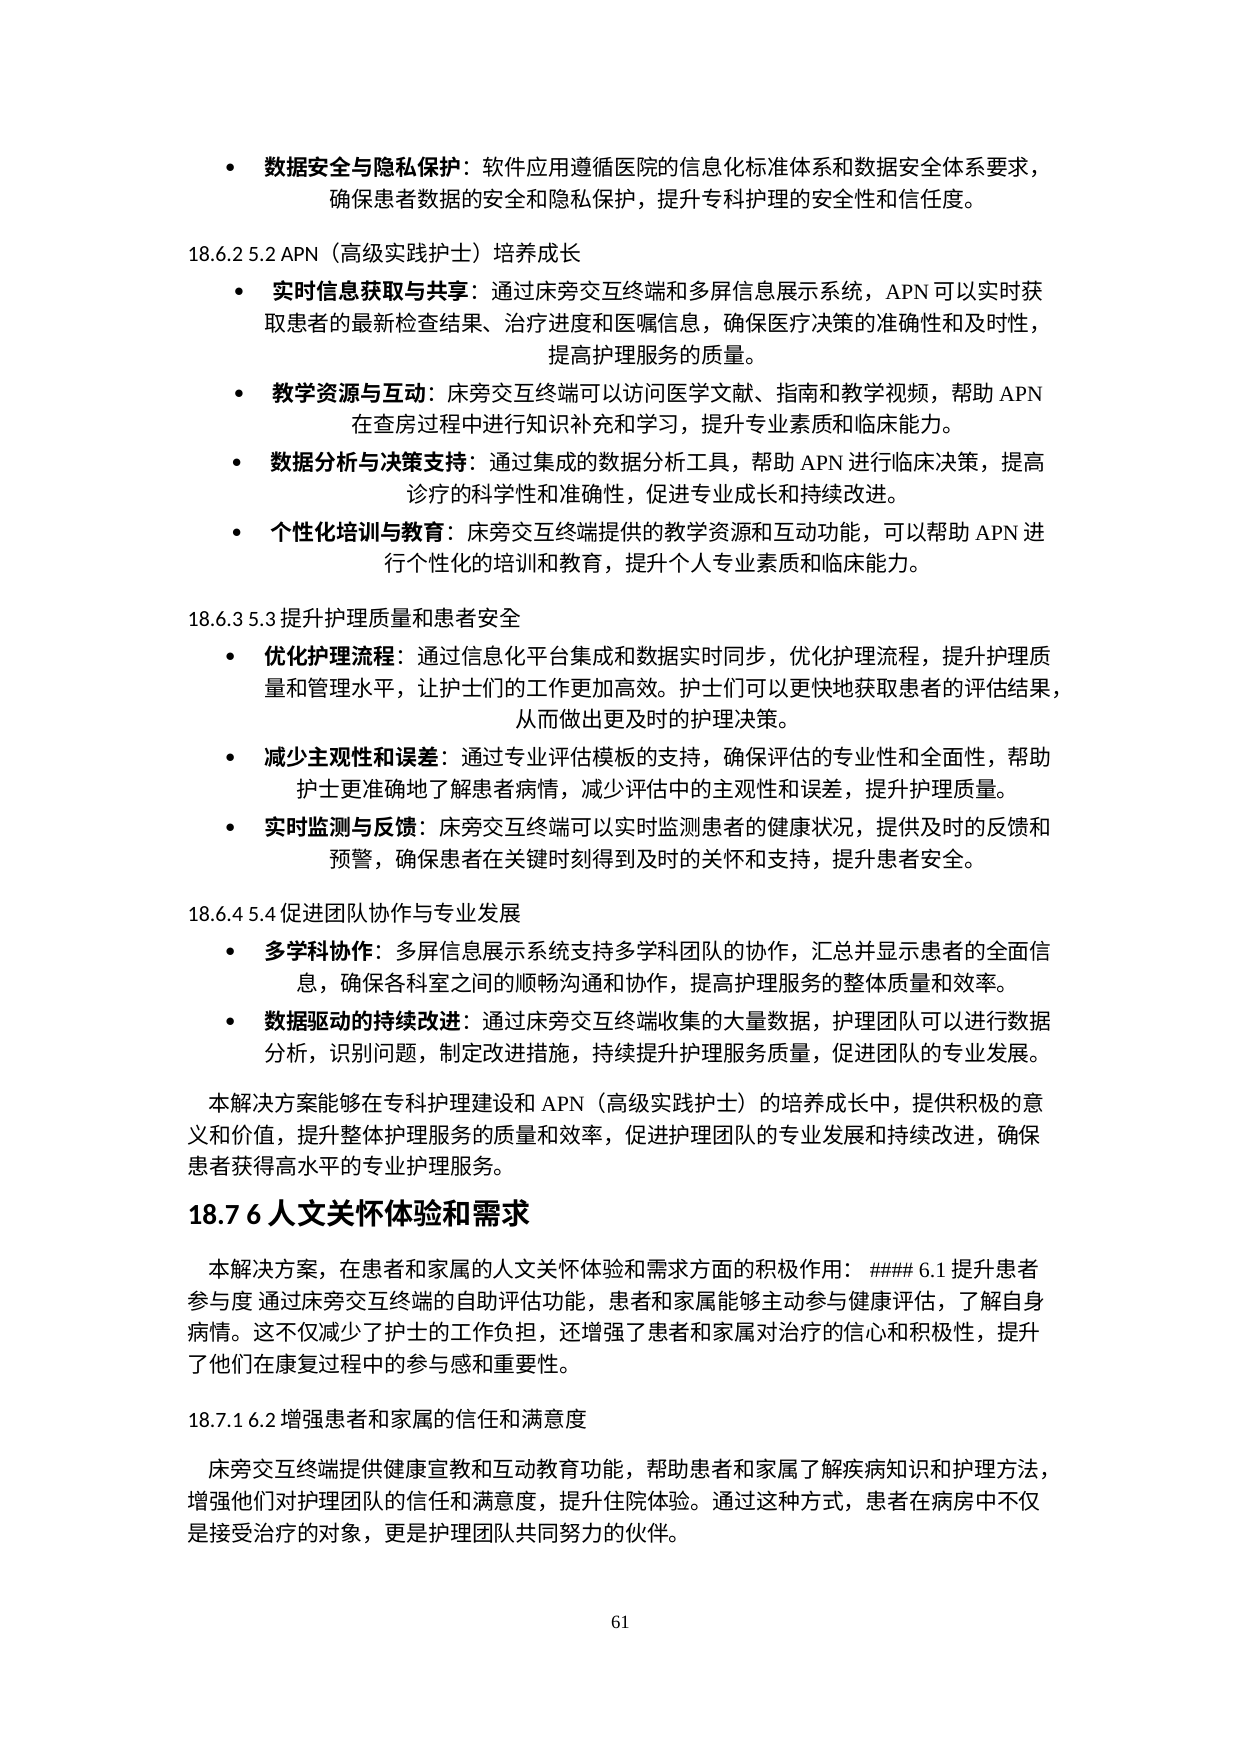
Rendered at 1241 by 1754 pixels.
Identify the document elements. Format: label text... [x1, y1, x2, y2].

list 数据驱动的持续改进：通过床旁交互终端收集的大量数据，护理团队可以进行数据分析，识别问题，制定改进措施，持续提升护理服务质量，促进团队的专业发展。 [225, 1004, 1053, 1067]
list 多学科协作：多屏信息展示系统支持多学科团队的协作，汇总并显示患者的全面信息，确保各科室之间的顺畅沟通和协作，提高护理服务的整体质量和效率。 [225, 934, 1053, 998]
subtitle 5.2 APN（高级实践护士）培养成长 [187, 238, 1053, 268]
list 数据分析与决策支持：通过集成的数据分析工具，帮助APN进行临床决策，提高诊疗的科学性和准确性，促进专业成长和持续改进。 [225, 445, 1053, 508]
text 本解决方案能够在专科护理建设和APN（高级实践护士）的培养成长中，提供积极的意义和价值，提升整体护理服务的质量和效率，促进护理团队的专业发展和持续改进，确保患者获得高水平的专业护理服务。 [187, 1086, 1053, 1181]
subtitle 5.4 促进团队协作与专业发展 [187, 898, 1053, 928]
list 减少主观性和误差：通过专业评估模板的支持，确保评估的专业性和全面性，帮助护士更准确地了解患者病情，减少评估中的主观性和误差，提升护理质量。 [225, 740, 1053, 804]
subtitle 6 人文关怀体验和需求 [187, 1193, 1053, 1233]
list 个性化培训与教育：床旁交互终端提供的教学资源和互动功能，可以帮助APN进行个性化的培训和教育，提升个人专业素质和临床能力。 [225, 515, 1053, 578]
list 实时监测与反馈：床旁交互终端可以实时监测患者的健康状况，提供及时的反馈和预警，确保患者在关键时刻得到及时的关怀和支持，提升患者安全。 [225, 810, 1053, 873]
list 教学资源与互动：床旁交互终端可以访问医学文献、指南和教学视频，帮助APN在查房过程中进行知识补充和学习，提升专业素质和临床能力。 [225, 376, 1053, 439]
text 床旁交互终端提供健康宣教和互动教育功能，帮助患者和家属了解疾病知识和护理方法，增强他们对护理团队的信任和满意度，提升住院体验。通过这种方式，患者在病房中不仅是接受治疗的对象，更是护理团队共同努力的伙伴。 [187, 1452, 1053, 1547]
text 本解决方案，在患者和家属的人文关怀体验和需求方面的积极作用： #### 6.1 提升患者参与度 通过床旁交互终端的自助评估功能，患者和家属能够主动参与健康评估，了解自身病情。这不仅减少了护士的工作负担，还增强了患者和家属对治疗的信心和积极性，提升了他们在康复过程中的参与感和重要性。 [187, 1252, 1053, 1379]
list 实时信息获取与共享：通过床旁交互终端和多屏信息展示系统，APN可以实时获取患者的最新检查结果、治疗进度和医嘱信息，确保医疗决策的准确性和及时性，提高护理服务的质量。 [225, 274, 1053, 369]
list 优化护理流程：通过信息化平台集成和数据实时同步，优化护理流程，提升护理质量和管理水平，让护士们的工作更加高效。护士们可以更快地获取患者的评估结果，从而做出更及时的护理决策。 [225, 639, 1053, 734]
subtitle 6.2 增强患者和家属的信任和满意度 [187, 1404, 1053, 1433]
list 数据安全与隐私保护：软件应用遵循医院的信息化标准体系和数据安全体系要求，确保患者数据的安全和隐私保护，提升专科护理的安全性和信任度。 [225, 150, 1053, 213]
subtitle 5.3 提升护理质量和患者安全 [187, 603, 1053, 633]
